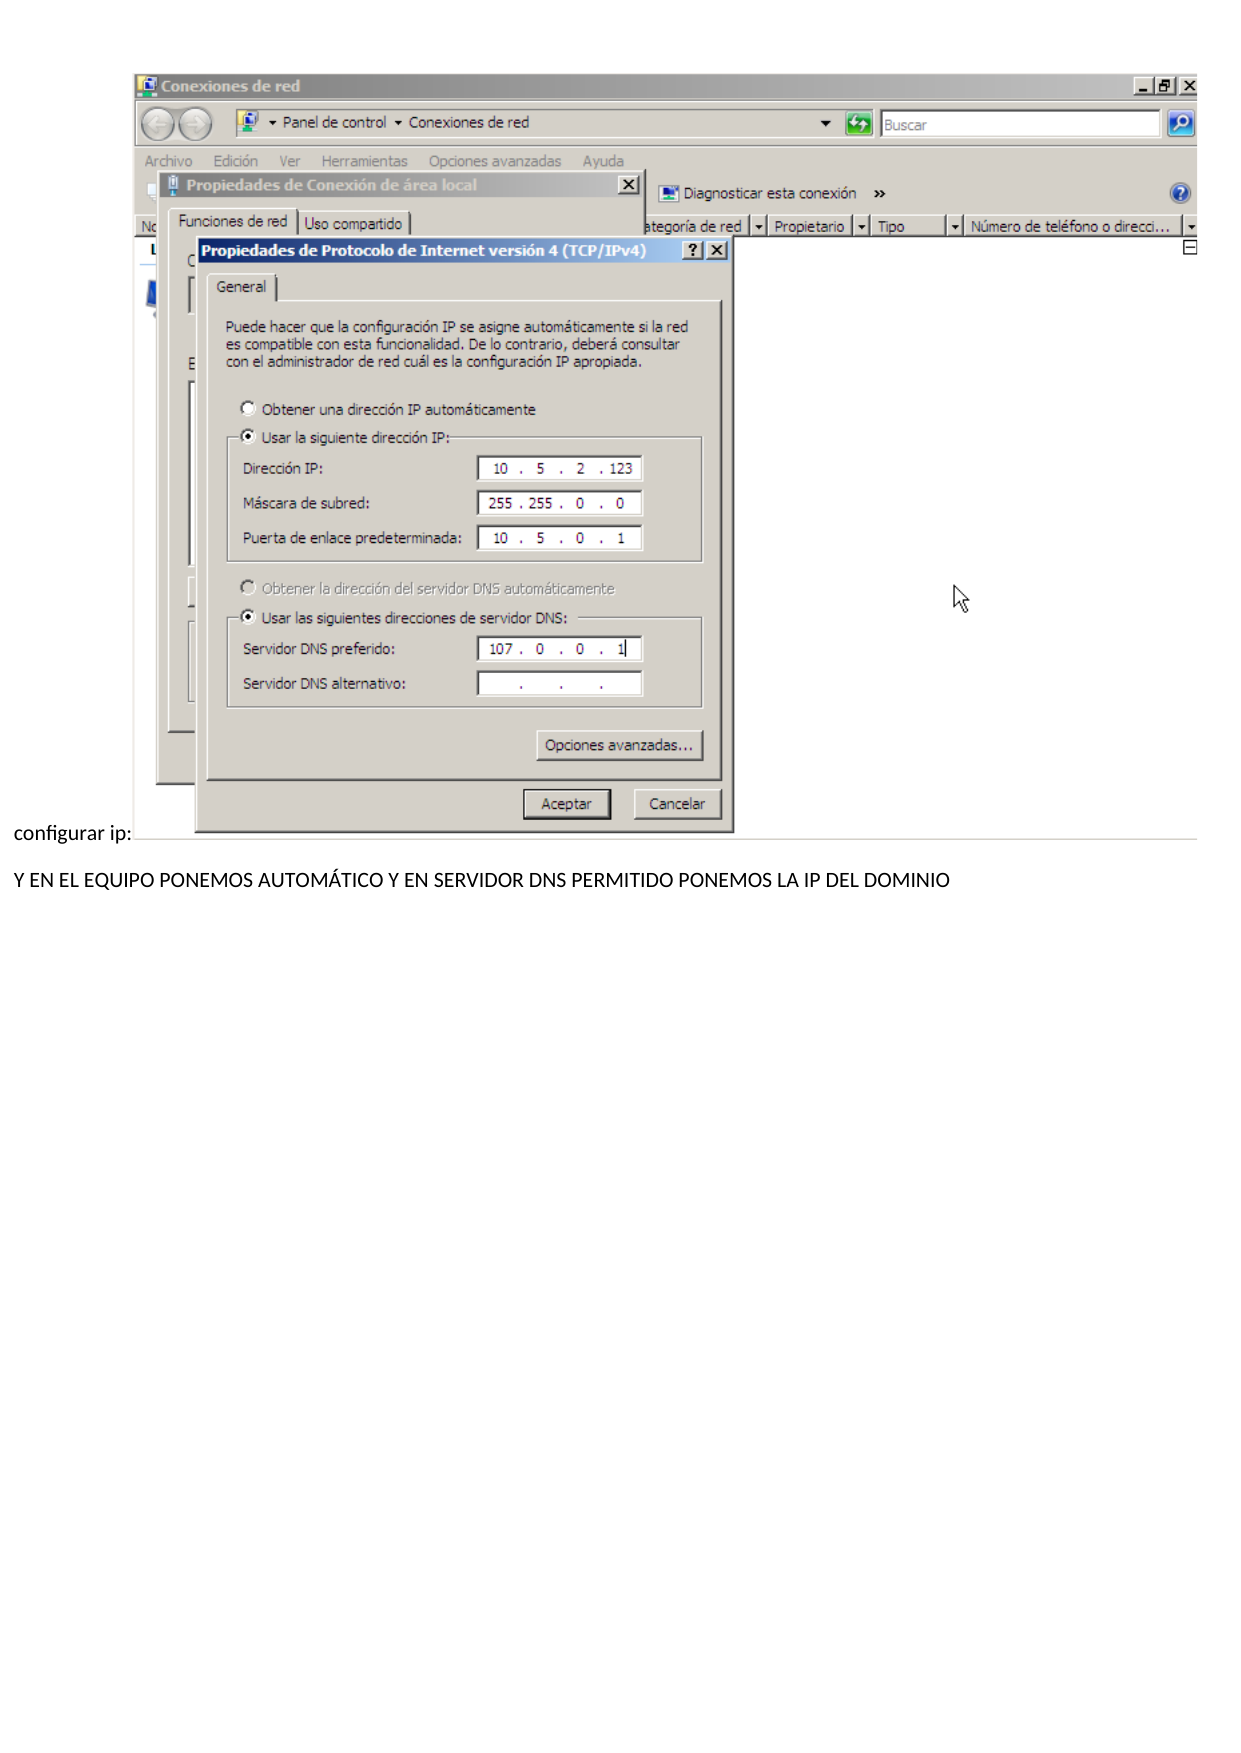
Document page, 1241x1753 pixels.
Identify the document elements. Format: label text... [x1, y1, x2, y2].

picture [132, 73, 1198, 840]
text Y EN EL EQUIPO PONEMOS AUTOMÁTICO Y EN SERVIDOR DNS PERMITIDO PONEMOS LA IP DEL DOMINIO [0, 866, 1230, 892]
